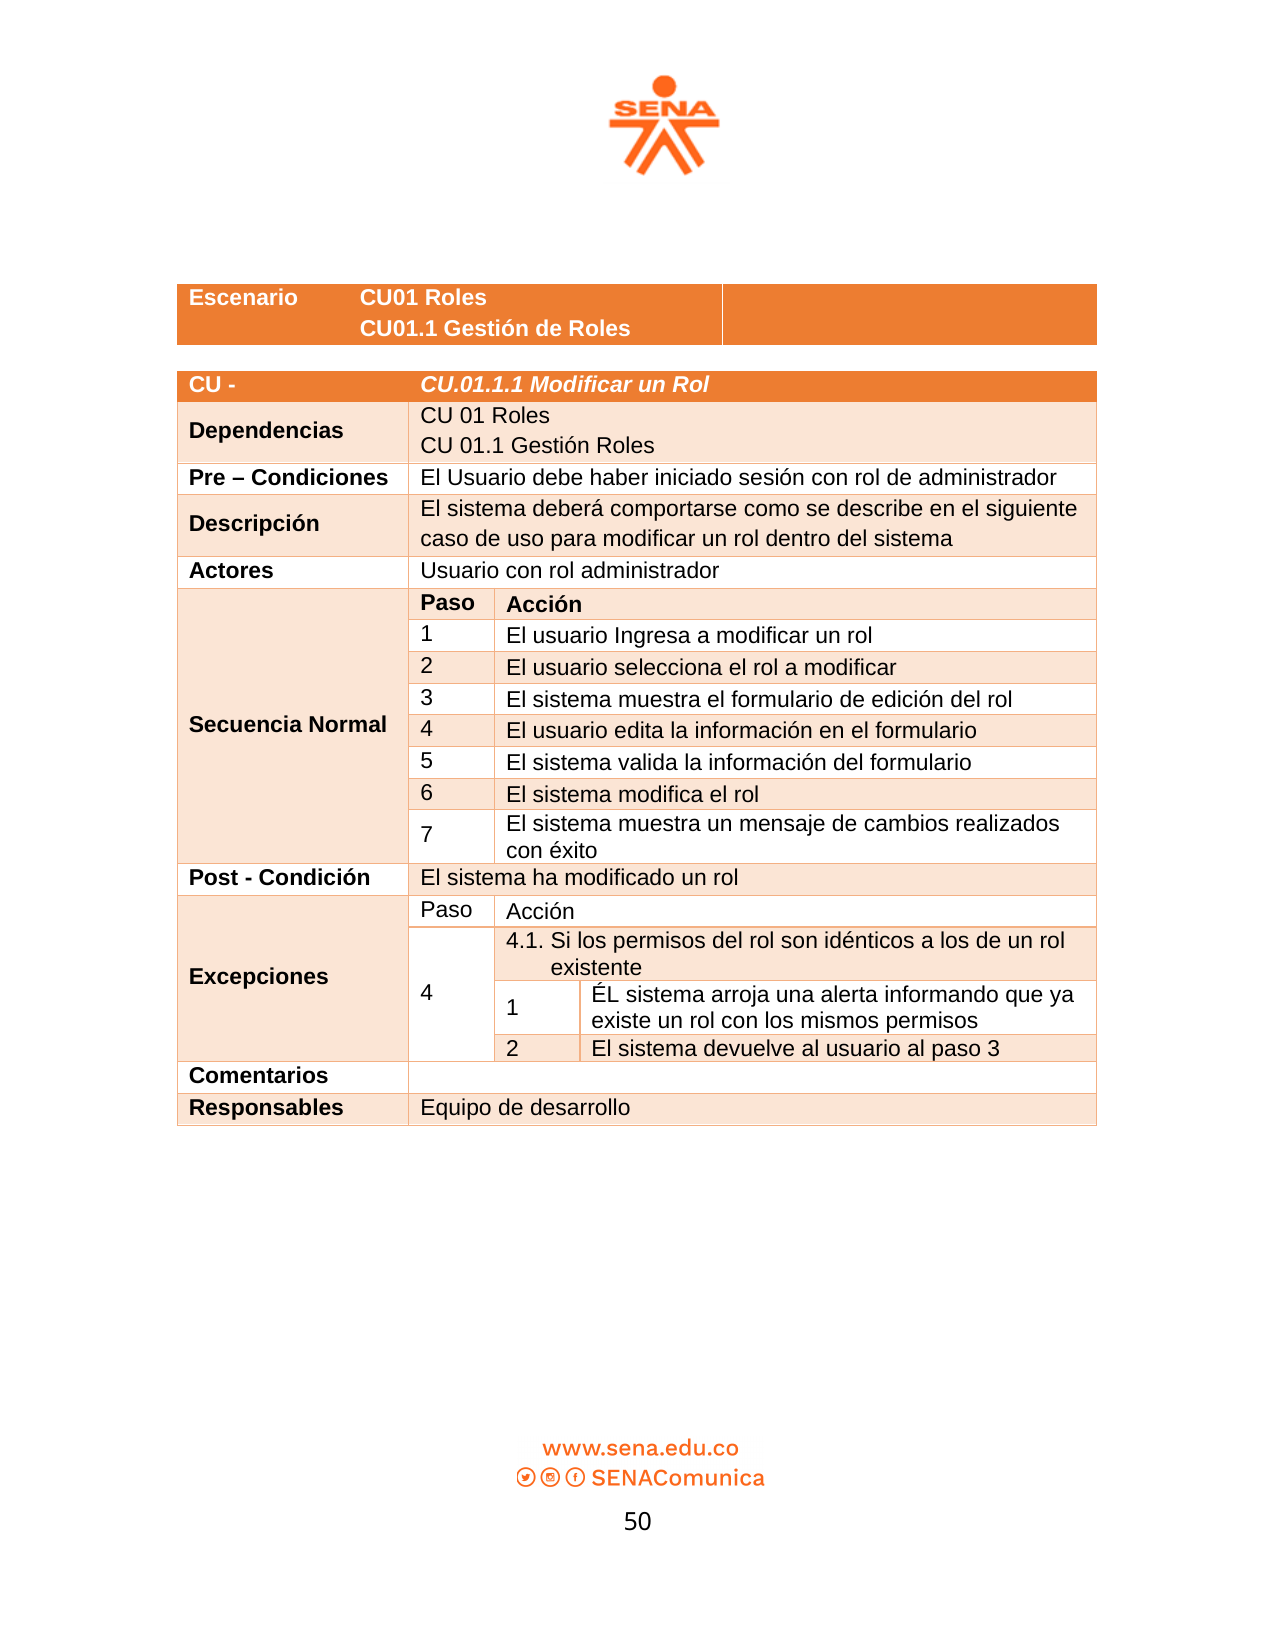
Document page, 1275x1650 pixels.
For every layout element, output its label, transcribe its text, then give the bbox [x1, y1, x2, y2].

table_cell El sistema modifica el rol [495, 779, 1096, 809]
table_cell El sistema muestra un mensaje de cambios realizados con éxito [495, 810, 1096, 863]
table_cell 4 [409, 928, 494, 1061]
table_header CU - [177, 371, 409, 402]
picture [517, 1436, 765, 1487]
table_cell El sistema ha modificado un rol [409, 864, 1096, 895]
table_cell Excepciones [178, 896, 408, 1061]
table_cell Acción [495, 589, 1096, 619]
table_cell 1 [495, 981, 579, 1034]
table_cell ÉL sistema arroja una alerta informando que ya existe un rol con los mismos permisos [581, 981, 1096, 1034]
table_cell Post - Condición [178, 864, 408, 895]
table_cell Dependencias [178, 402, 408, 462]
table_cell Pre – Condiciones [178, 464, 408, 494]
table_cell El usuario edita la información en el formulario [495, 715, 1096, 746]
table_header [723, 284, 1097, 345]
table_cell 2 [409, 652, 494, 683]
table_cell 5 [409, 747, 494, 778]
table_cell Acción [495, 896, 1096, 926]
table_cell El usuario Ingresa a modificar un rol [495, 620, 1096, 651]
table_cell Comentarios [178, 1062, 408, 1093]
table_cell Responsables [178, 1094, 408, 1124]
table_cell 2 [495, 1035, 579, 1061]
table_cell CU 01 Roles CU 01.1 Gestión Roles [409, 402, 1096, 462]
table_cell 4 [409, 715, 494, 746]
table_cell Usuario con rol administrador [409, 557, 1096, 588]
table_cell Equipo de desarrollo [409, 1094, 1096, 1124]
table_cell El sistema deberá comportarse como se describe en el siguiente caso de uso para modificar un rol dentro del sistema [409, 495, 1096, 556]
table_cell Descripción [178, 495, 408, 556]
table_cell [409, 1062, 1096, 1093]
table_cell 7 [409, 810, 494, 863]
table_cell Paso [409, 589, 494, 619]
table_cell El Usuario debe haber iniciado sesión con rol de administrador [409, 464, 1096, 494]
table_cell 3 [409, 684, 494, 714]
table_cell El sistema valida la información del formulario [495, 747, 1096, 778]
table_cell 4.1. Si los permisos del rol son idénticos a los de un rol existente [495, 928, 1096, 980]
table_cell Actores [178, 557, 408, 588]
table_header Escenario [177, 284, 348, 345]
table_cell 6 [409, 779, 494, 809]
table_cell El sistema muestra el formulario de edición del rol [495, 684, 1096, 714]
picture [602, 73, 731, 184]
table_cell Paso [409, 896, 494, 926]
table_header CU.01.1.1 Modificar un Rol [409, 371, 1097, 402]
table_cell El sistema devuelve al usuario al paso 3 [581, 1035, 1096, 1061]
table_header CU01 Roles CU01.1 Gestión de Roles [348, 284, 722, 345]
table_cell 1 [409, 620, 494, 651]
table_cell Secuencia Normal [178, 589, 408, 863]
table_cell El usuario selecciona el rol a modificar [495, 652, 1096, 683]
